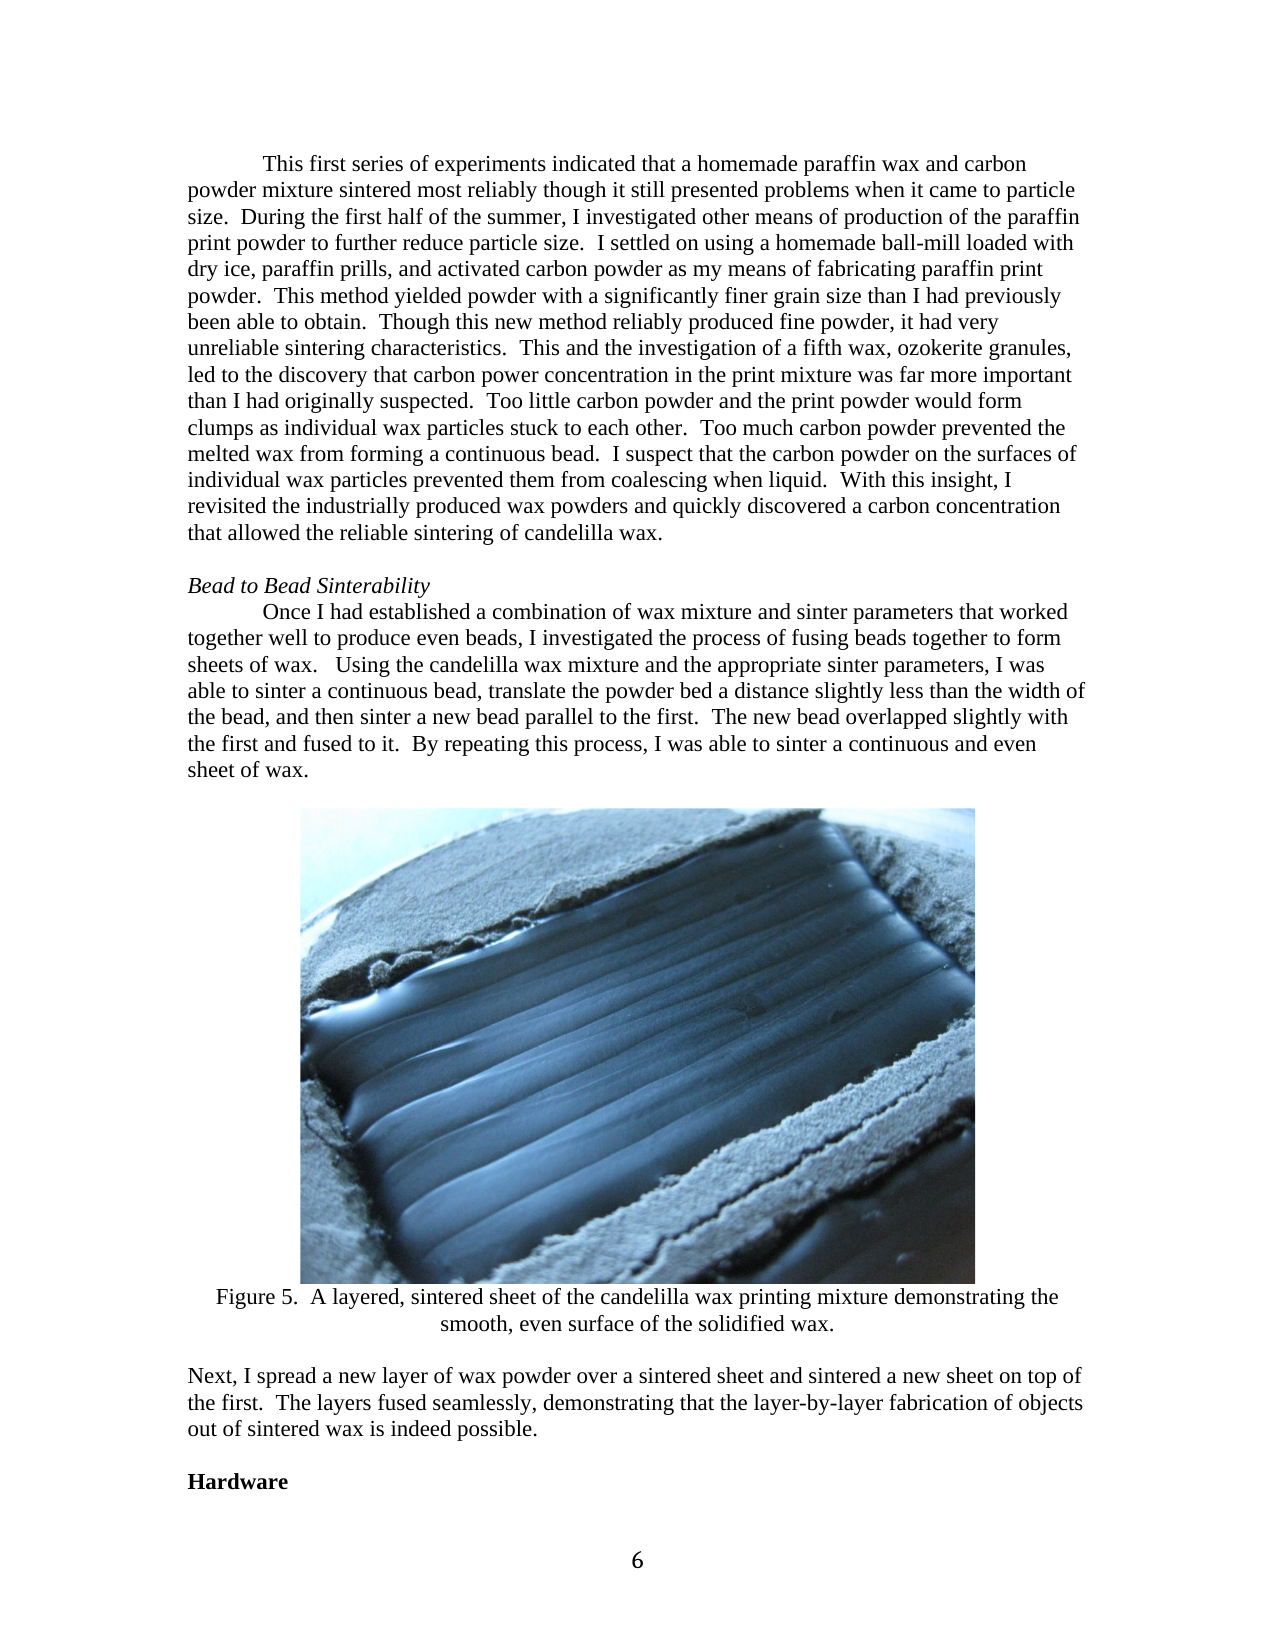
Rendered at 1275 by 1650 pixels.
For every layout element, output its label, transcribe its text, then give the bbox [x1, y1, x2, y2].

text This first series of experiments indicated that a homemade paraffin wax and carbon powder mixture sintered most reliably though it still presented problems when it came to particle size. During the first half of the summer, I investigated other means of production of the paraffin print powder to further reduce particle size. I settled on using a homemade ball-mill loaded with dry ice, paraffin prills, and activated carbon powder as my means of fabricating paraffin print powder. This method yielded powder with a significantly finer grain size than I had previously been able to obtain. Though this new method reliably produced fine powder, it had very unreliable sintering characteristics. This and the investigation of a fifth wax, ozokerite granules, led to the discovery that carbon power concentration in the print mixture was far more important than I had originally suspected. Too little carbon powder and the print powder would form clumps as individual wax particles stuck to each other. Too much carbon powder prevented the melted wax from forming a continuous bead. I suspect that the carbon powder on the surfaces of individual wax particles prevented them from coalescing when liquid. With this insight, I revisited the industrially produced wax powders and quickly discovered a carbon concentration that allowed the reliable sintering of candelilla wax. [187, 150, 1087, 545]
text Figure 5. A layered, sintered sheet of the candelilla wax printing mixture demonstrating the smooth, even surface of the solidified wax. [187, 1283, 1087, 1336]
text Hardware [187, 1468, 1087, 1494]
picture [300, 808, 976, 1284]
text Bead to Bead Sinterability Once I had established a combination of wax mixture and sinter parameters that worked together well to produce even beads, I investigated the process of fusing beads together to form sheets of wax. Using the candelilla wax mixture and the appropriate sinter parameters, I was able to sinter a continuous bead, translate the powder bed a distance slightly less than the width of the bead, and then sinter a new bead parallel to the first. The new bead overlapped slightly with the first and fused to it. By repeating this process, I was able to sinter a continuous and even sheet of wax. [187, 545, 1087, 782]
text Next, I spread a new layer of wax powder over a sintered sheet and sintered a new sheet on top of the first. The layers fused seamlessly, demonstrating that the layer-by-layer fabrication of objects out of sintered wax is indeed possible. [187, 1362, 1087, 1441]
